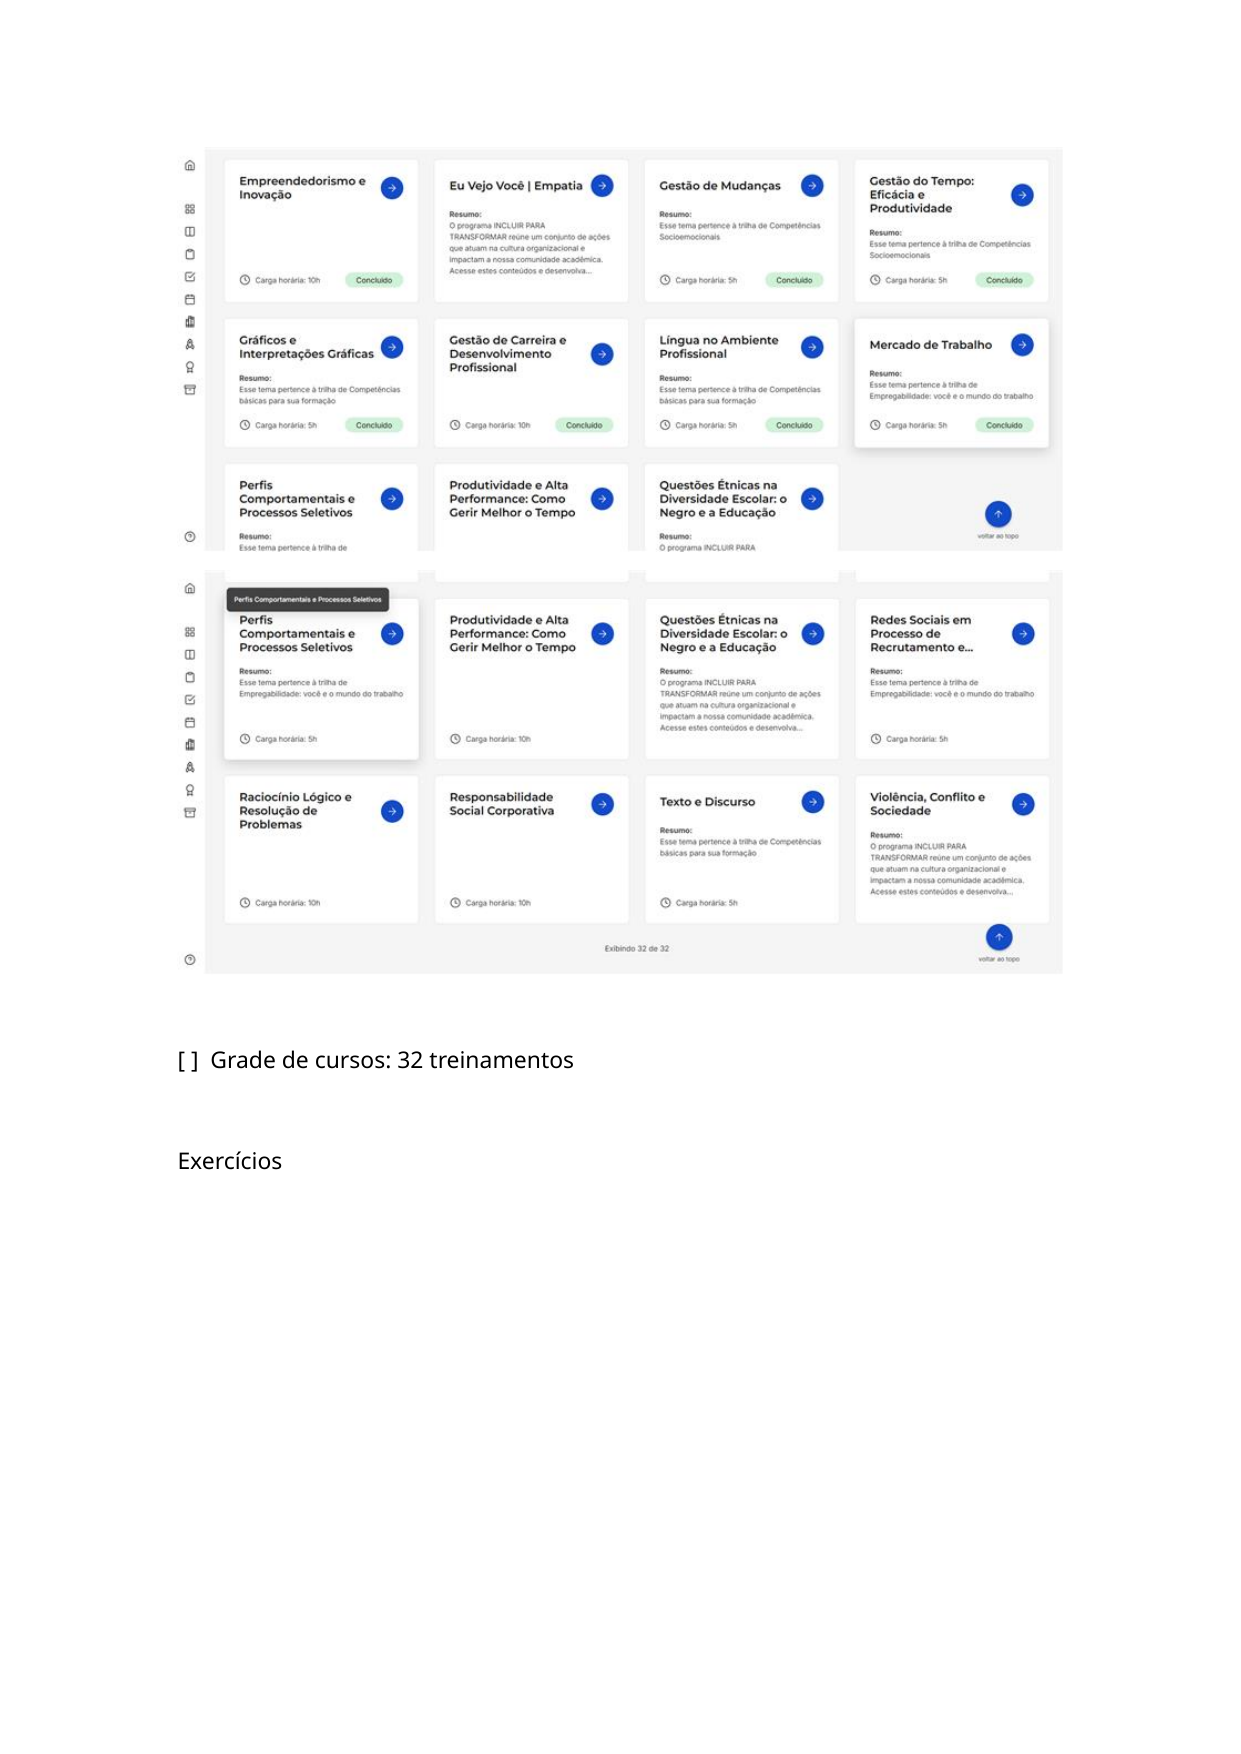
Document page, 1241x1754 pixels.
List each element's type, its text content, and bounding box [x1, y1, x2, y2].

picture [177, 570, 1063, 975]
picture [177, 147, 1063, 552]
text [ ] Grade de cursos: 32 treinamentos [177, 1044, 1063, 1076]
text Exercícios [177, 1145, 1063, 1176]
